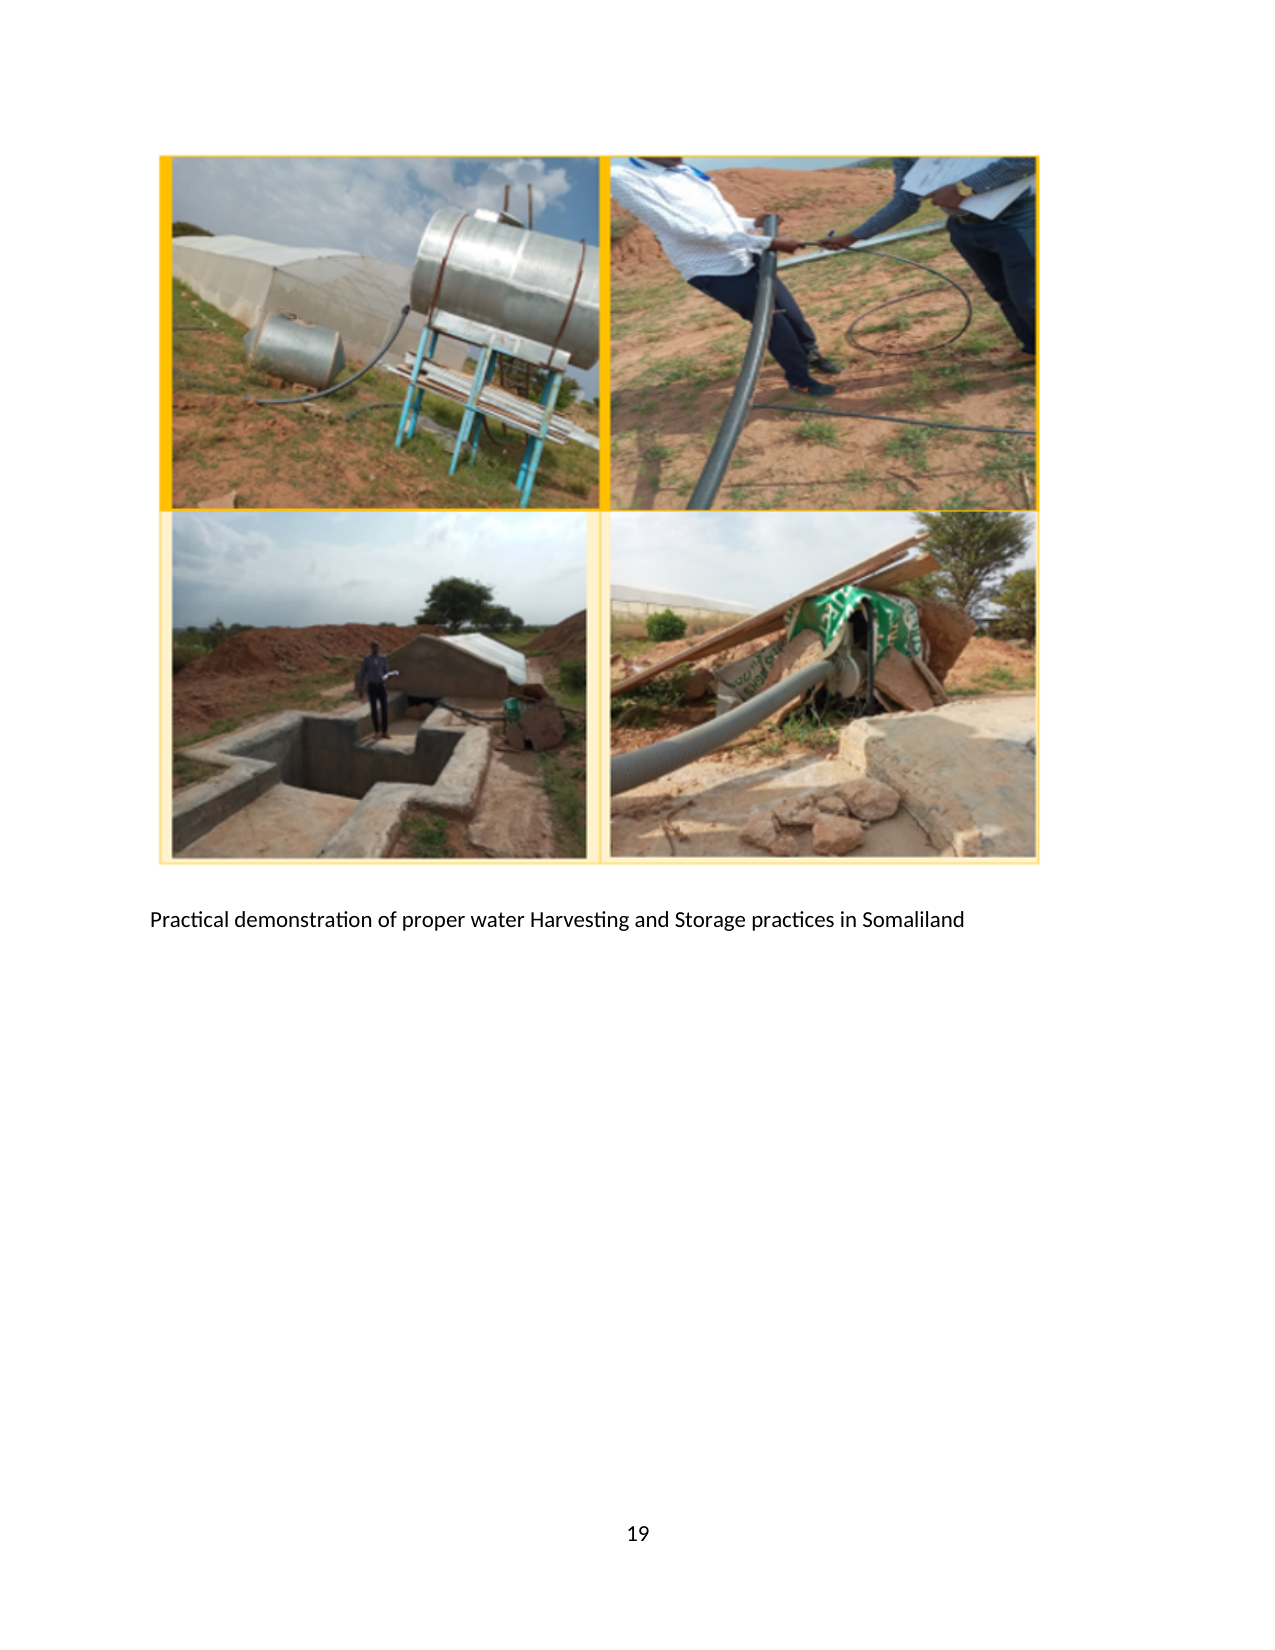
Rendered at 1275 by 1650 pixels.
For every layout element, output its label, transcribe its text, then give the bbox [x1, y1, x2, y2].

picture [150, 150, 1060, 886]
text Practical demonstration of proper water Harvesting and Storage practices in Somaliland [150, 905, 1125, 933]
